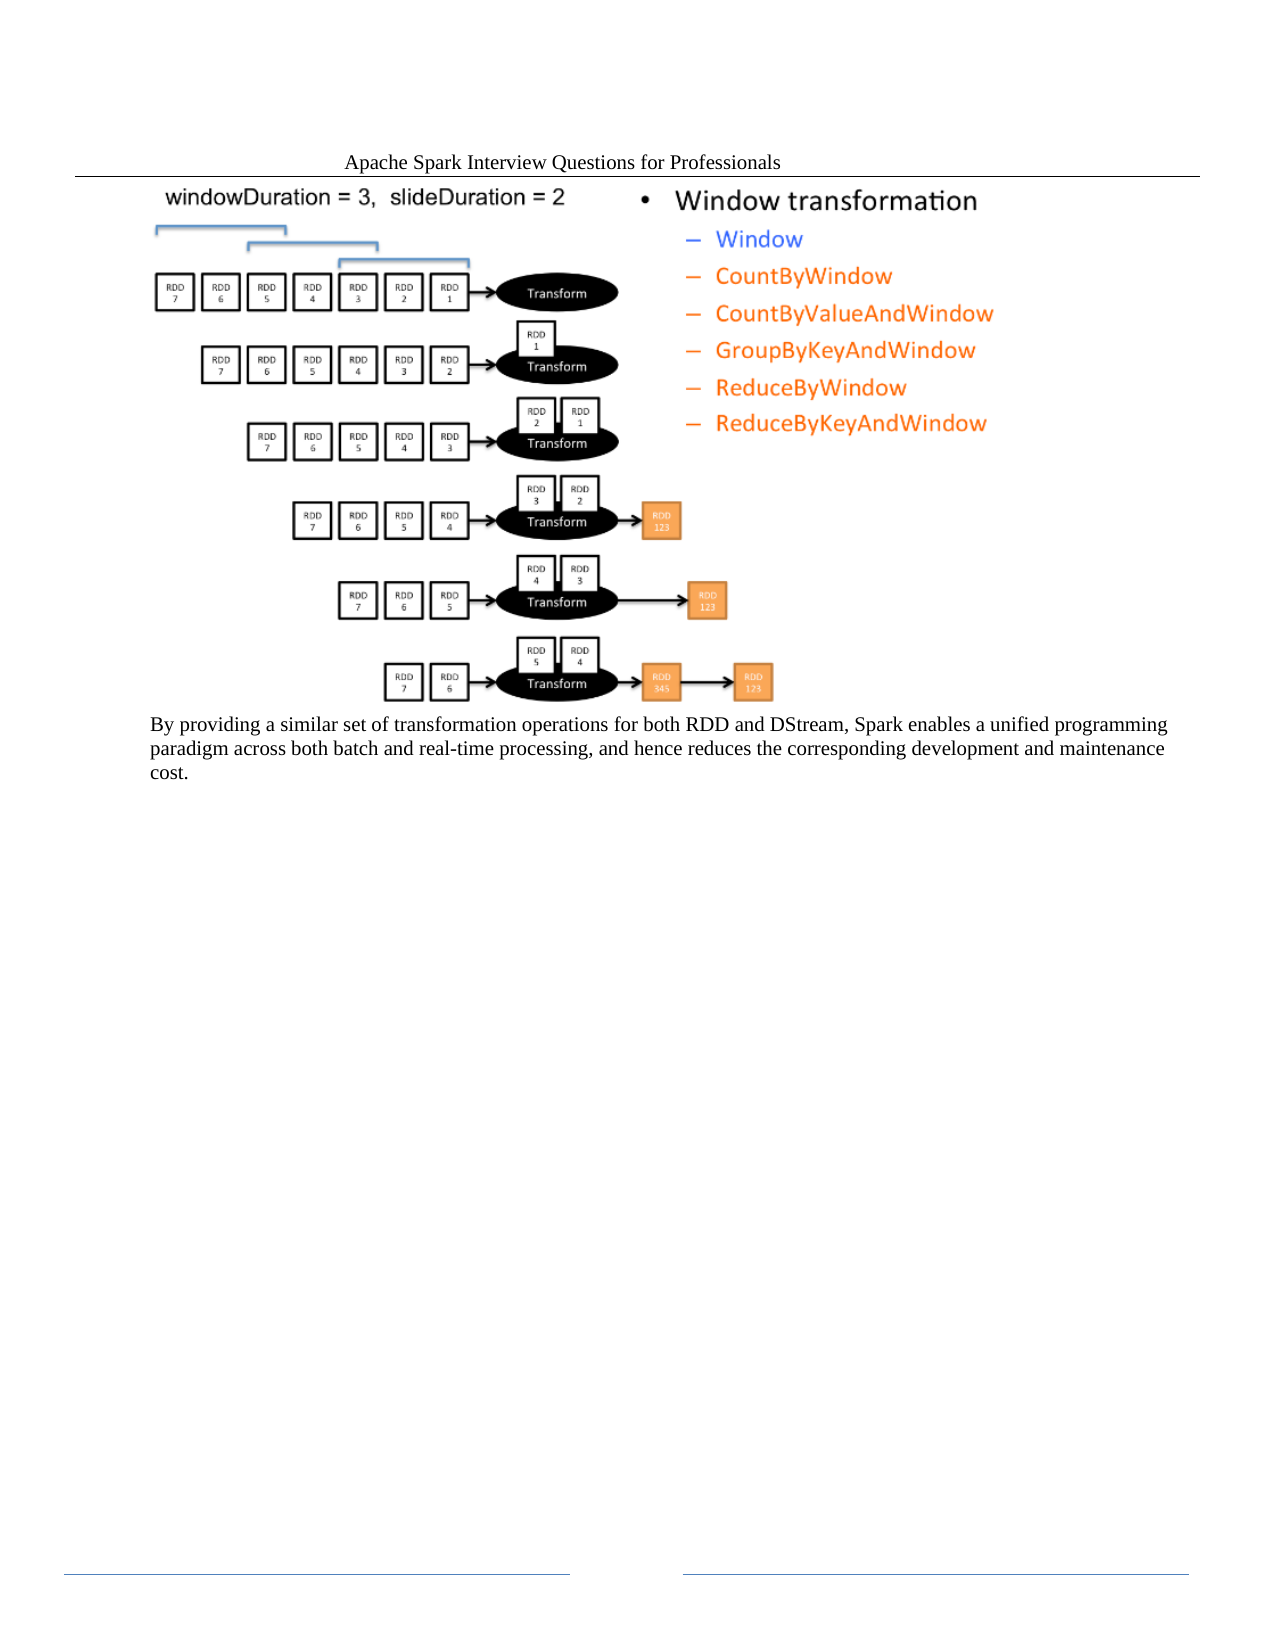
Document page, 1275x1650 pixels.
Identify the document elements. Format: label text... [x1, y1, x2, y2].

picture [150, 177, 998, 712]
text By providing a similar set of transformation operations for both RDD and DStream, Spark enables a unified programming paradigm across both batch and real-time processing, and hence reduces the corresponding development and maintenance cost. [150, 712, 1200, 784]
